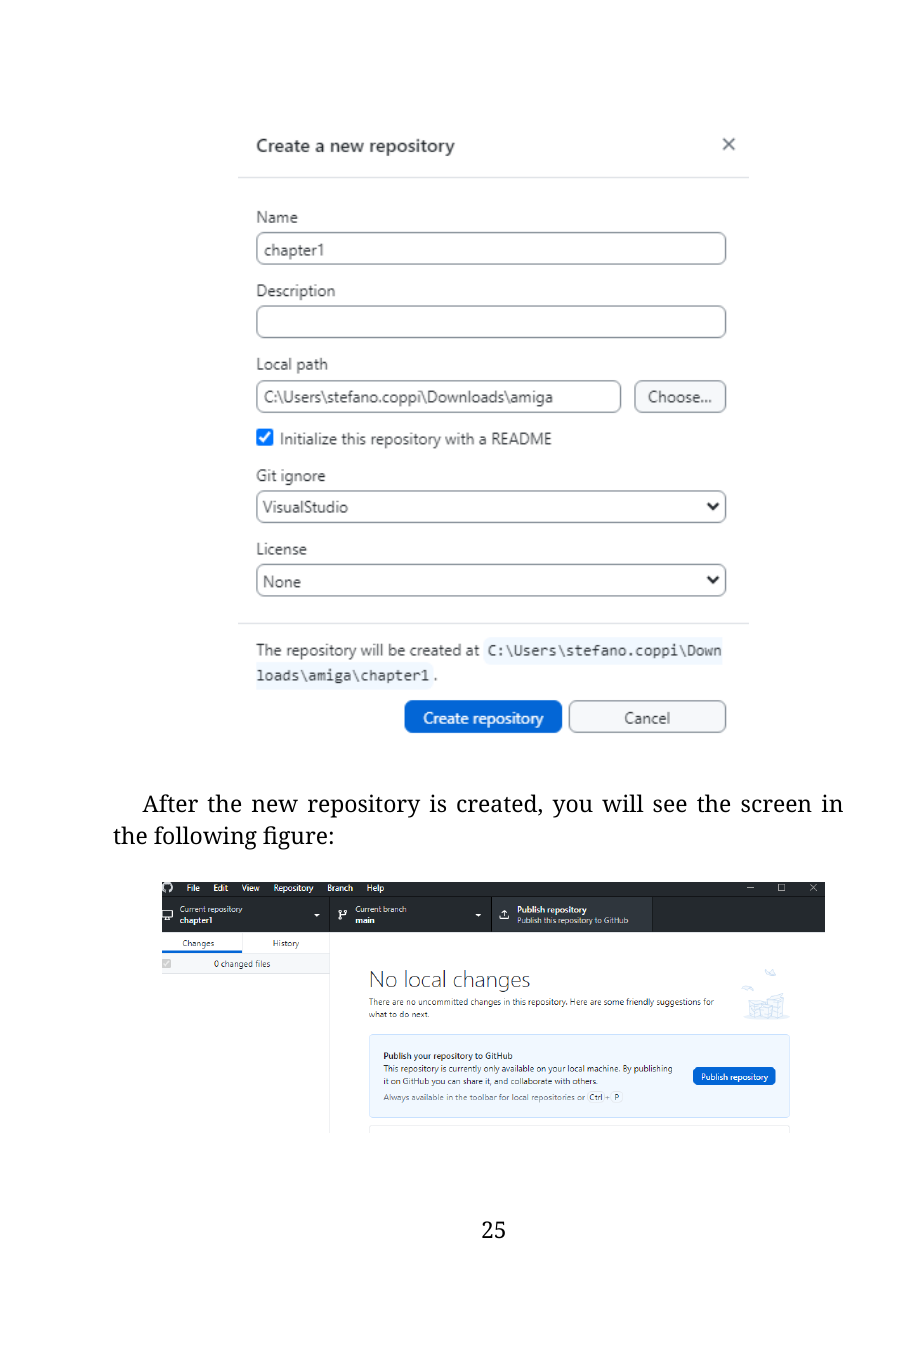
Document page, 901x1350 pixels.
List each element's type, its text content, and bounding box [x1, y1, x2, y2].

picture [238, 118, 749, 758]
picture [162, 882, 825, 1133]
text After the new repository is created, you will see the screen in the following figure: [113, 788, 844, 851]
